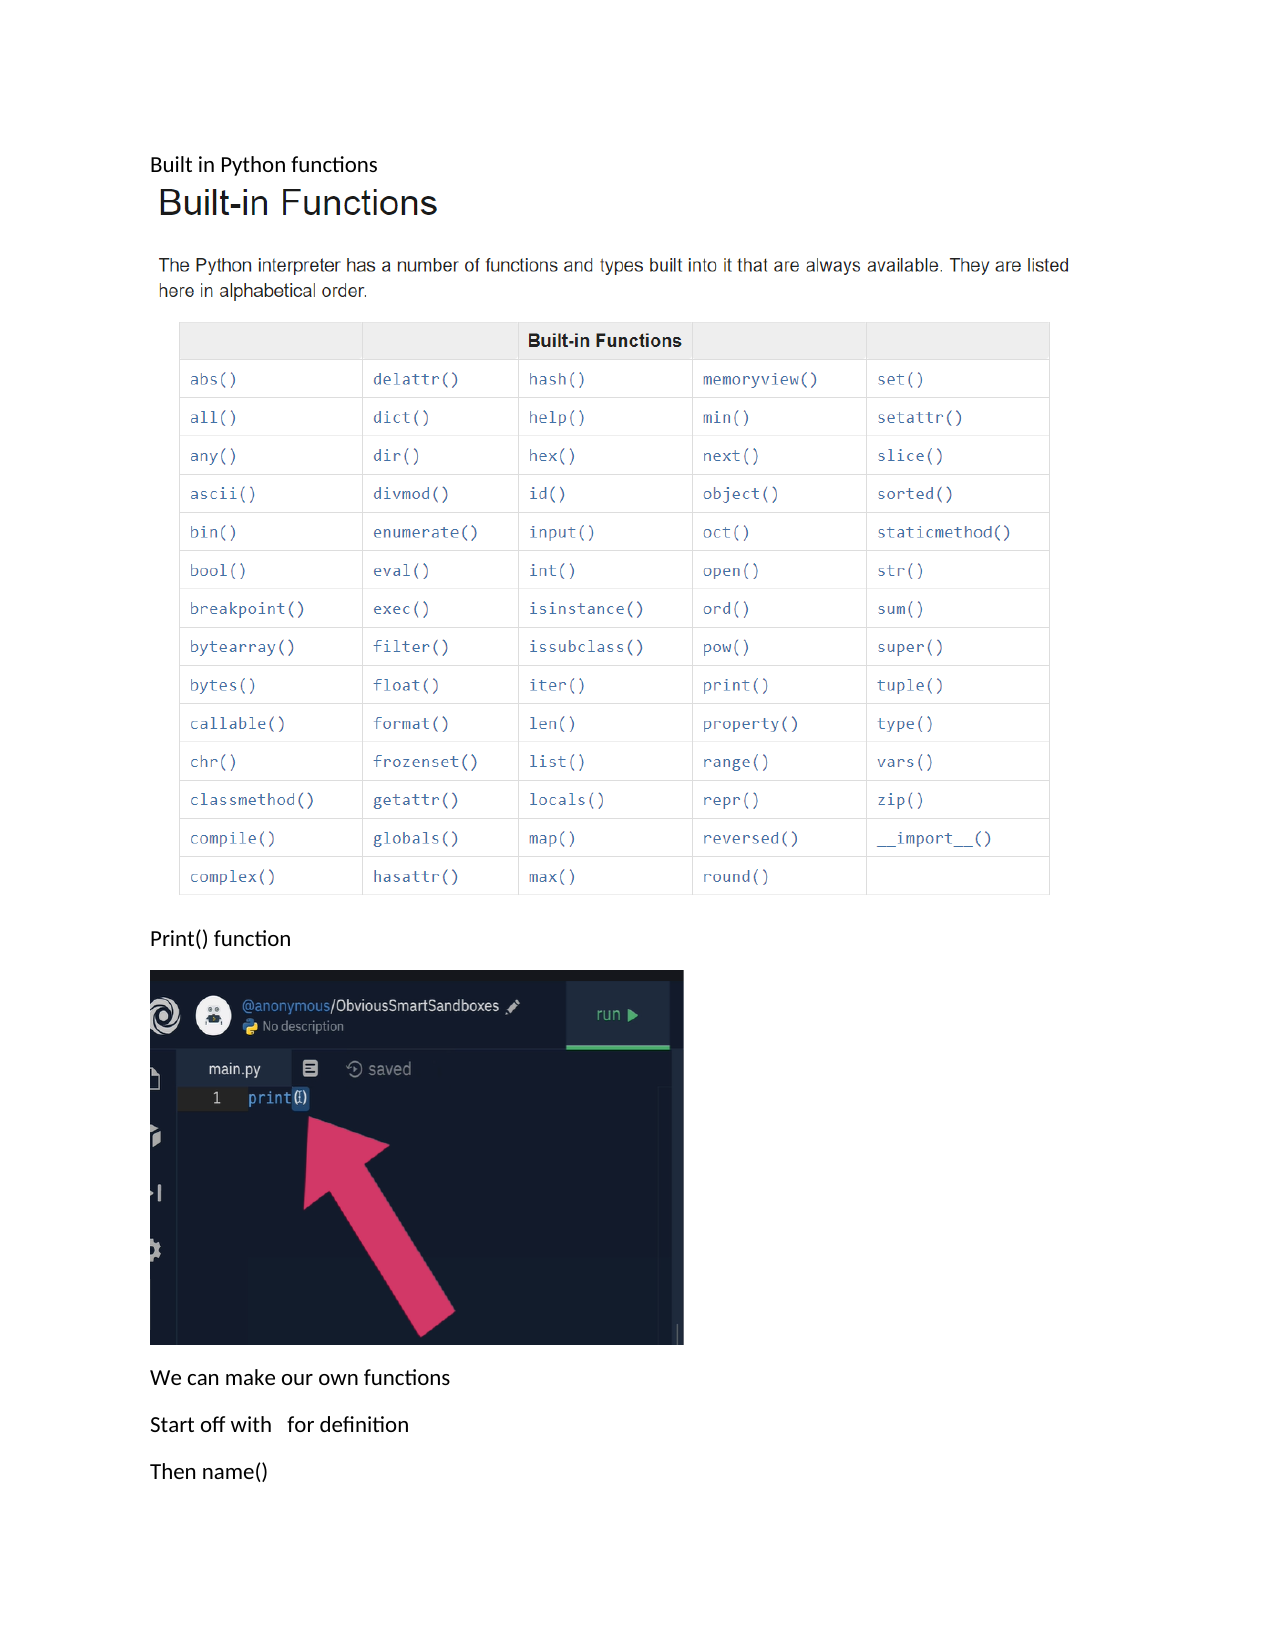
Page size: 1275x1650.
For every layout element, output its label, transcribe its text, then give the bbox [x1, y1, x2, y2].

text Start off with for definition [150, 1410, 1125, 1438]
text We can make our own functions [150, 1363, 1125, 1391]
picture [150, 970, 684, 1345]
text Then name() [150, 1457, 1125, 1485]
picture [150, 180, 1125, 905]
text Print() function [150, 924, 1125, 952]
text Built in Python functions [150, 150, 1125, 180]
